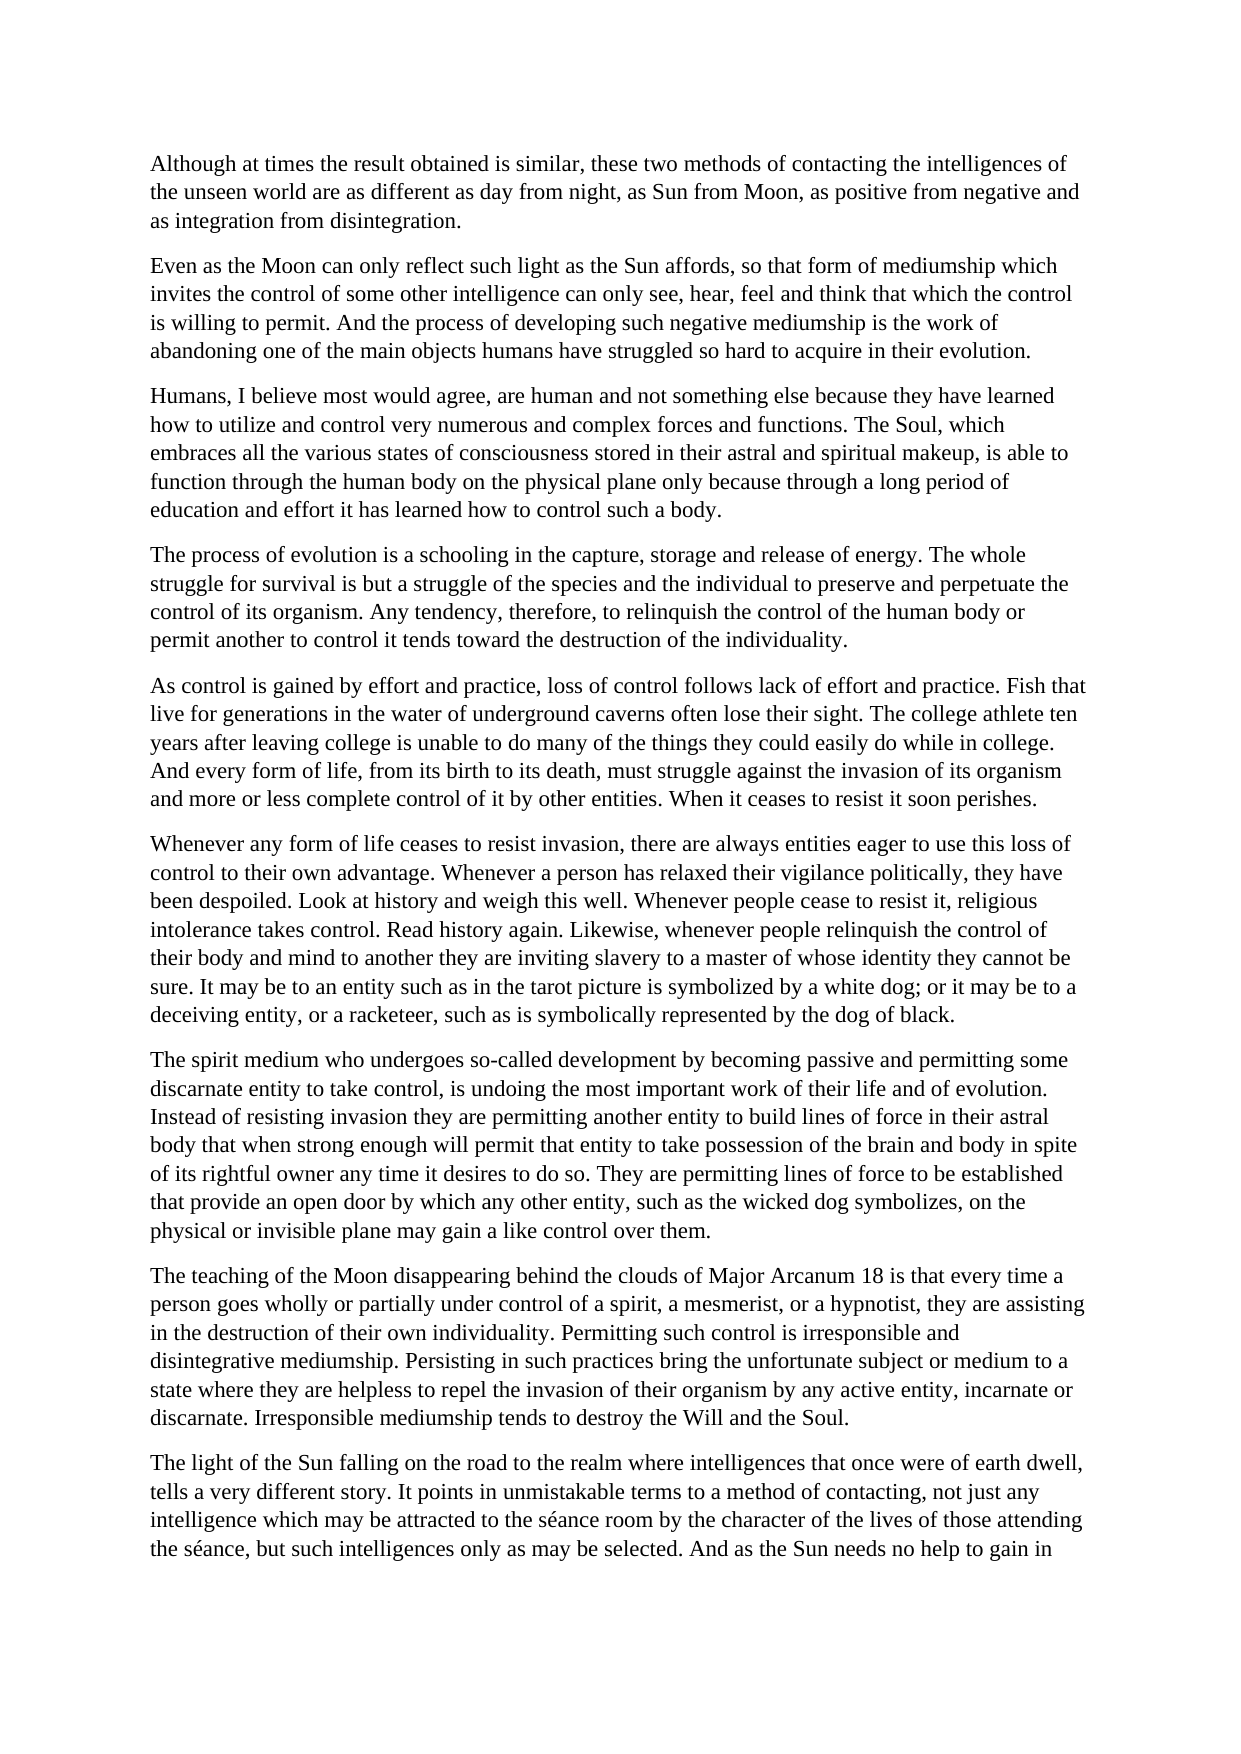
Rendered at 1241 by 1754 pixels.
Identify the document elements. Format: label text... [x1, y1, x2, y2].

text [150, 1449, 1090, 1561]
text Even as the Moon can only reflect such light as the Sun affords, so that form of mediumship which invites the control of some other intelligence can only see, hear, feel and think that which the control is willing to permit. And the process of developing such negative mediumship is the work of abandoning one of the main objects humans have struggled so hard to acquire in their evolution. [150, 252, 1090, 364]
text As control is gained by effort and practice, loss of control follows lack of effort and practice. Fish that live for generations in the water of underground caverns often lose their sight. The college athlete ten years after leaving college is unable to do many of the things they could easily do while in college. And every form of life, from its birth to its death, must struggle against the invasion of its organism and more or less complete control of it by other entities. When it ceases to resist it soon perishes. [150, 672, 1090, 812]
text Humans, I believe most would agree, are human and not something else because they have learned how to utilize and control very numerous and complex forces and functions. The Soul, which embraces all the various states of consciousness stored in their astral and spiritual makeup, is able to function through the human body on the physical plane only because through a long period of education and effort it has learned how to control such a body. [150, 382, 1090, 522]
text Although at times the result obtained is similar, these two methods of contacting the intelligences of the unseen world are as different as day from night, as Sun from Moon, as positive from negative and as integration from disintegration. [150, 150, 1090, 233]
text The spirit medium who undergoes so-called development by becoming passive and permitting some discarnate entity to take control, is undoing the most important work of their life and of evolution. Instead of resisting invasion they are permitting another entity to build lines of force in their astral body that when strong enough will permit that entity to take possession of the brain and body in spite of its rightful owner any time it desires to do so. They are permitting lines of force to be established that provide an open door by which any other entity, such as the wicked dog symbolizes, on the physical or invisible plane may gain a like control over them. [150, 1046, 1090, 1243]
text The process of evolution is a schooling in the capture, storage and release of energy. The whole struggle for survival is but a struggle of the species and the individual to preserve and perpetuate the control of its organism. Any tendency, therefore, to relinquish the control of the human body or permit another to control it tends toward the destruction of the individuality. [150, 541, 1090, 653]
text Whenever any form of life ceases to resist invasion, there are always entities eager to use this loss of control to their own advantage. Whenever a person has relaxed their vigilance politically, they have been despoiled. Look at history and weigh this well. Whenever people cease to resist it, religious intolerance takes control. Read history again. Likewise, whenever people relinquish the control of their body and mind to another they are inviting slavery to a master of whose identity they cannot be sure. It may be to an entity such as in the tarot picture is symbolized by a white dog; or it may be to a deceiving entity, or a racketeer, such as is symbolically represented by the dog of black. [150, 831, 1090, 1027]
text The teaching of the Moon disappearing behind the clouds of Major Arcanum 18 is that every time a person goes wholly or partially under control of a spirit, a mesmerist, or a hypnotist, they are assisting in the destruction of their own individuality. Permitting such control is irresponsible and disintegrative mediumship. Persisting in such practices bring the unfortunate subject or medium to a state where they are helpless to repel the invasion of their organism by any active entity, incarnate or discarnate. Irresponsible mediumship tends to destroy the Will and the Soul. [150, 1262, 1090, 1431]
